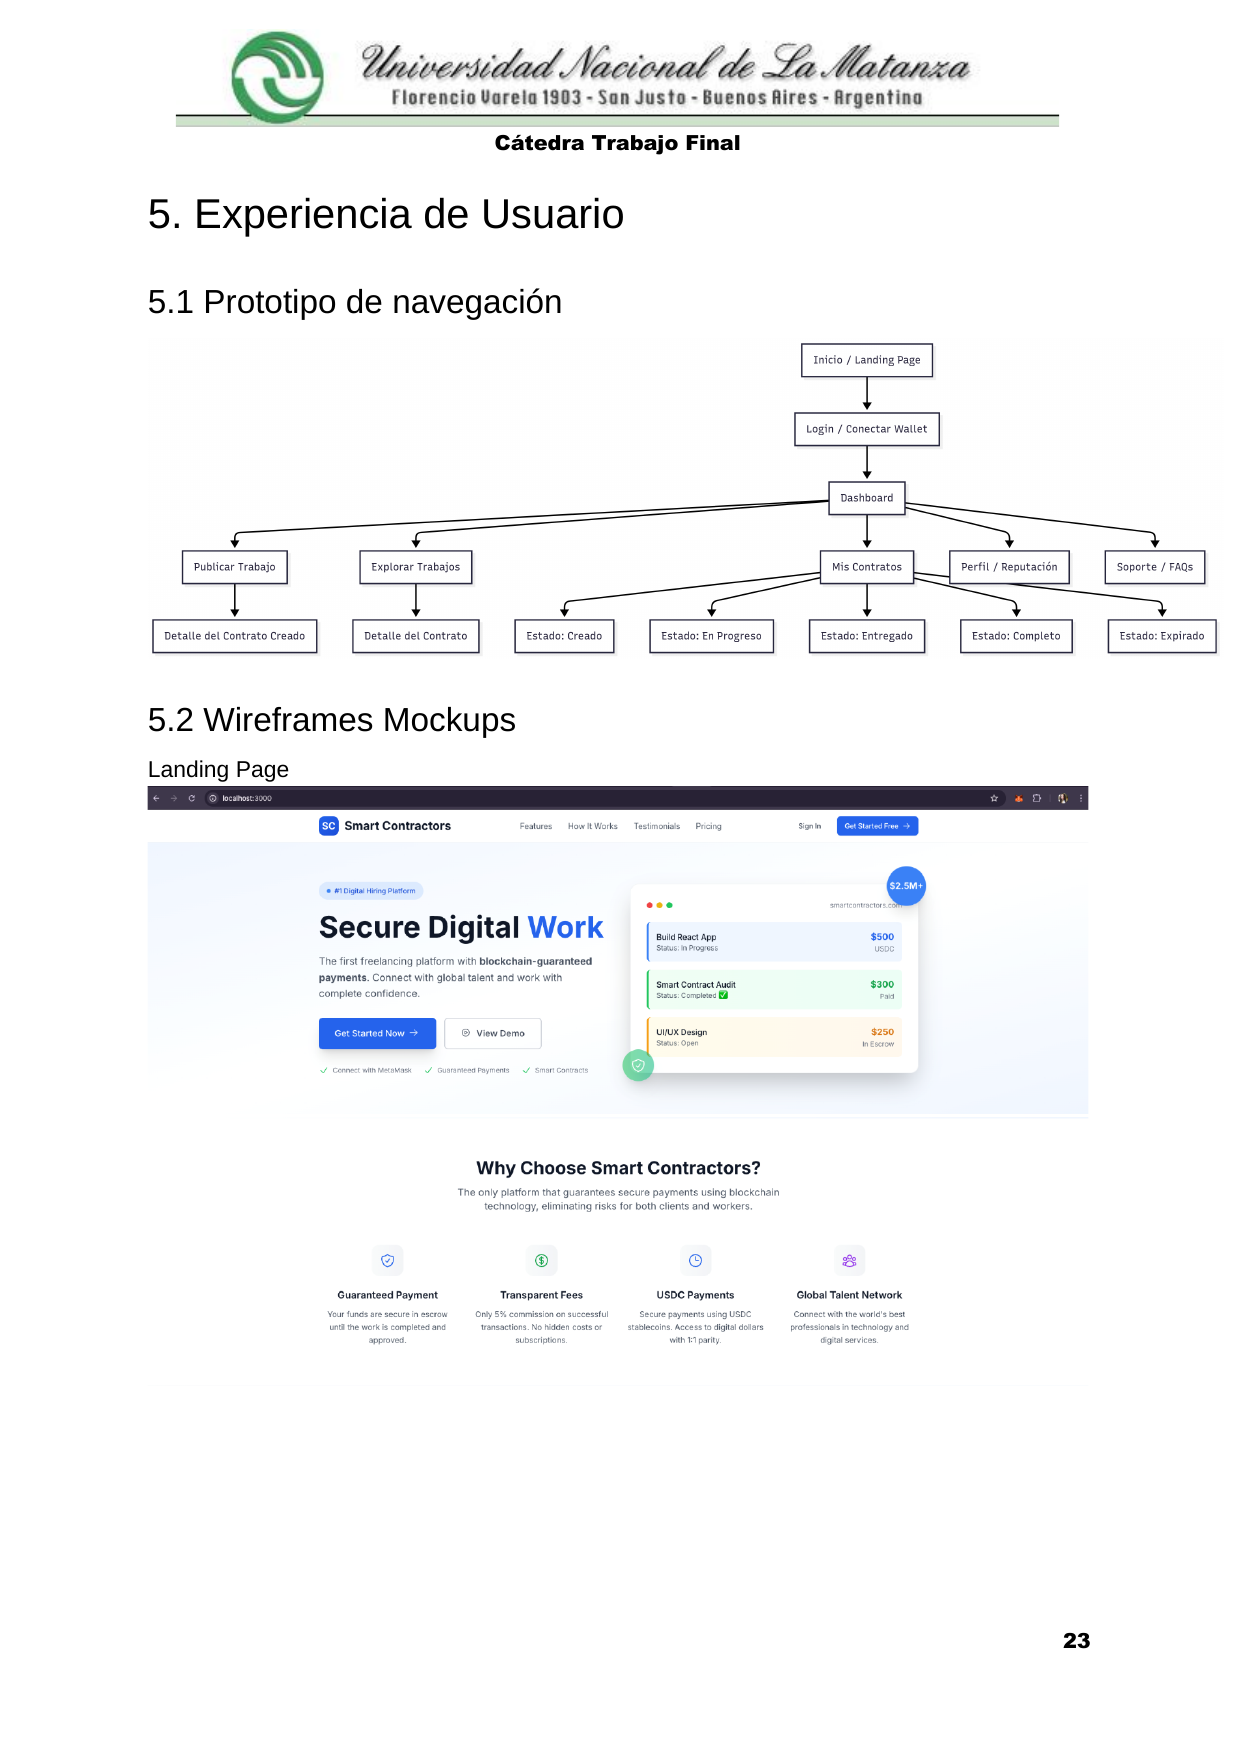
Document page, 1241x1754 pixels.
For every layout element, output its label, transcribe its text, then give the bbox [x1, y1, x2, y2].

subtitle 5.2 Wireframes Mockups [148, 700, 1087, 738]
subtitle 5. Experiencia de Usuario [148, 189, 1087, 237]
picture [147, 786, 1089, 1114]
subtitle 5.1 Prototipo de navegación [148, 282, 1087, 320]
picture [147, 338, 1224, 659]
picture [175, 29, 1060, 127]
text Landing Page [148, 756, 1087, 783]
picture [147, 1117, 1089, 1386]
